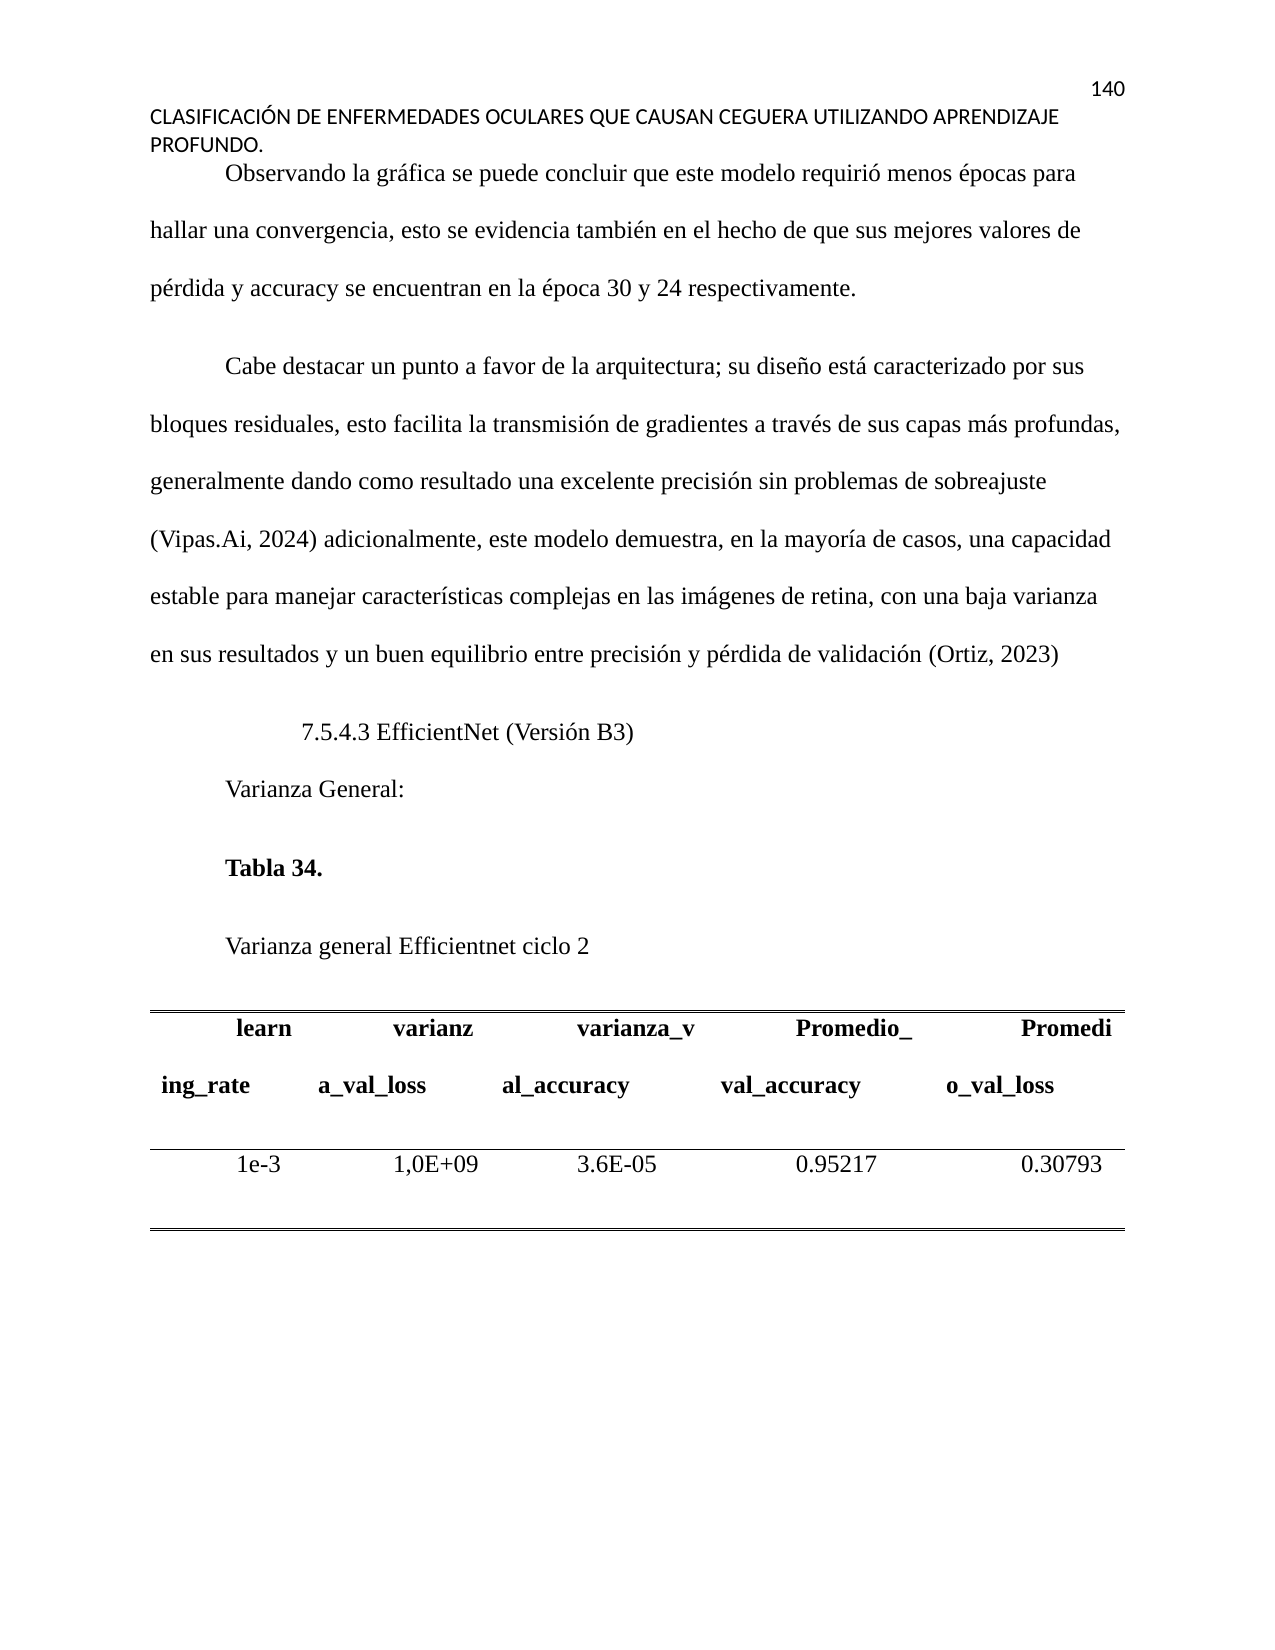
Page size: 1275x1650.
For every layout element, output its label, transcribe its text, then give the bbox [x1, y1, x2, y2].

text Varianza general Efficientnet ciclo 2 [150, 931, 1125, 960]
text 7.5.4.3 EfficientNet (Versión B3) [301, 717, 1125, 746]
text Observando la gráfica se puede concluir que este modelo requirió menos épocas para hallar una convergencia, esto se evidencia también en el hecho de que sus mejores valores de pérdida y accuracy se encuentran en la época 30 y 24 respectivamente. [150, 158, 1125, 302]
table_cell 0.30793 [935, 1150, 1125, 1228]
table_header learning_rate [150, 1013, 307, 1148]
table_header Promedio_val_accuracy [709, 1013, 934, 1148]
text Varianza General: [150, 774, 1125, 803]
table_cell 0.95217 [709, 1150, 934, 1228]
text Cabe destacar un punto a favor de la arquitectura; su diseño está caracterizado por sus bloques residuales, esto facilita la transmisión de gradientes a través de sus capas más profundas, generalmente dando como resultado una excelente precisión sin problemas de sobreajuste adicionalmente, este modelo demuestra, en la mayoría de casos, una capacidad estable para manejar características complejas en las imágenes de retina, con una baja varianza en sus resultados y un buen equilibrio entre precisión y pérdida de validación [150, 351, 1125, 667]
table_header Promedio_val_loss [935, 1013, 1125, 1148]
table_header varianza_val_loss [307, 1013, 491, 1148]
text Tabla 34. [150, 853, 1125, 882]
table_cell 1e-3 [150, 1150, 307, 1228]
table_cell 3.6E-05 [491, 1150, 709, 1228]
table_header varianza_val_accuracy [491, 1013, 709, 1148]
table_cell 1,0E+09 [307, 1150, 491, 1228]
